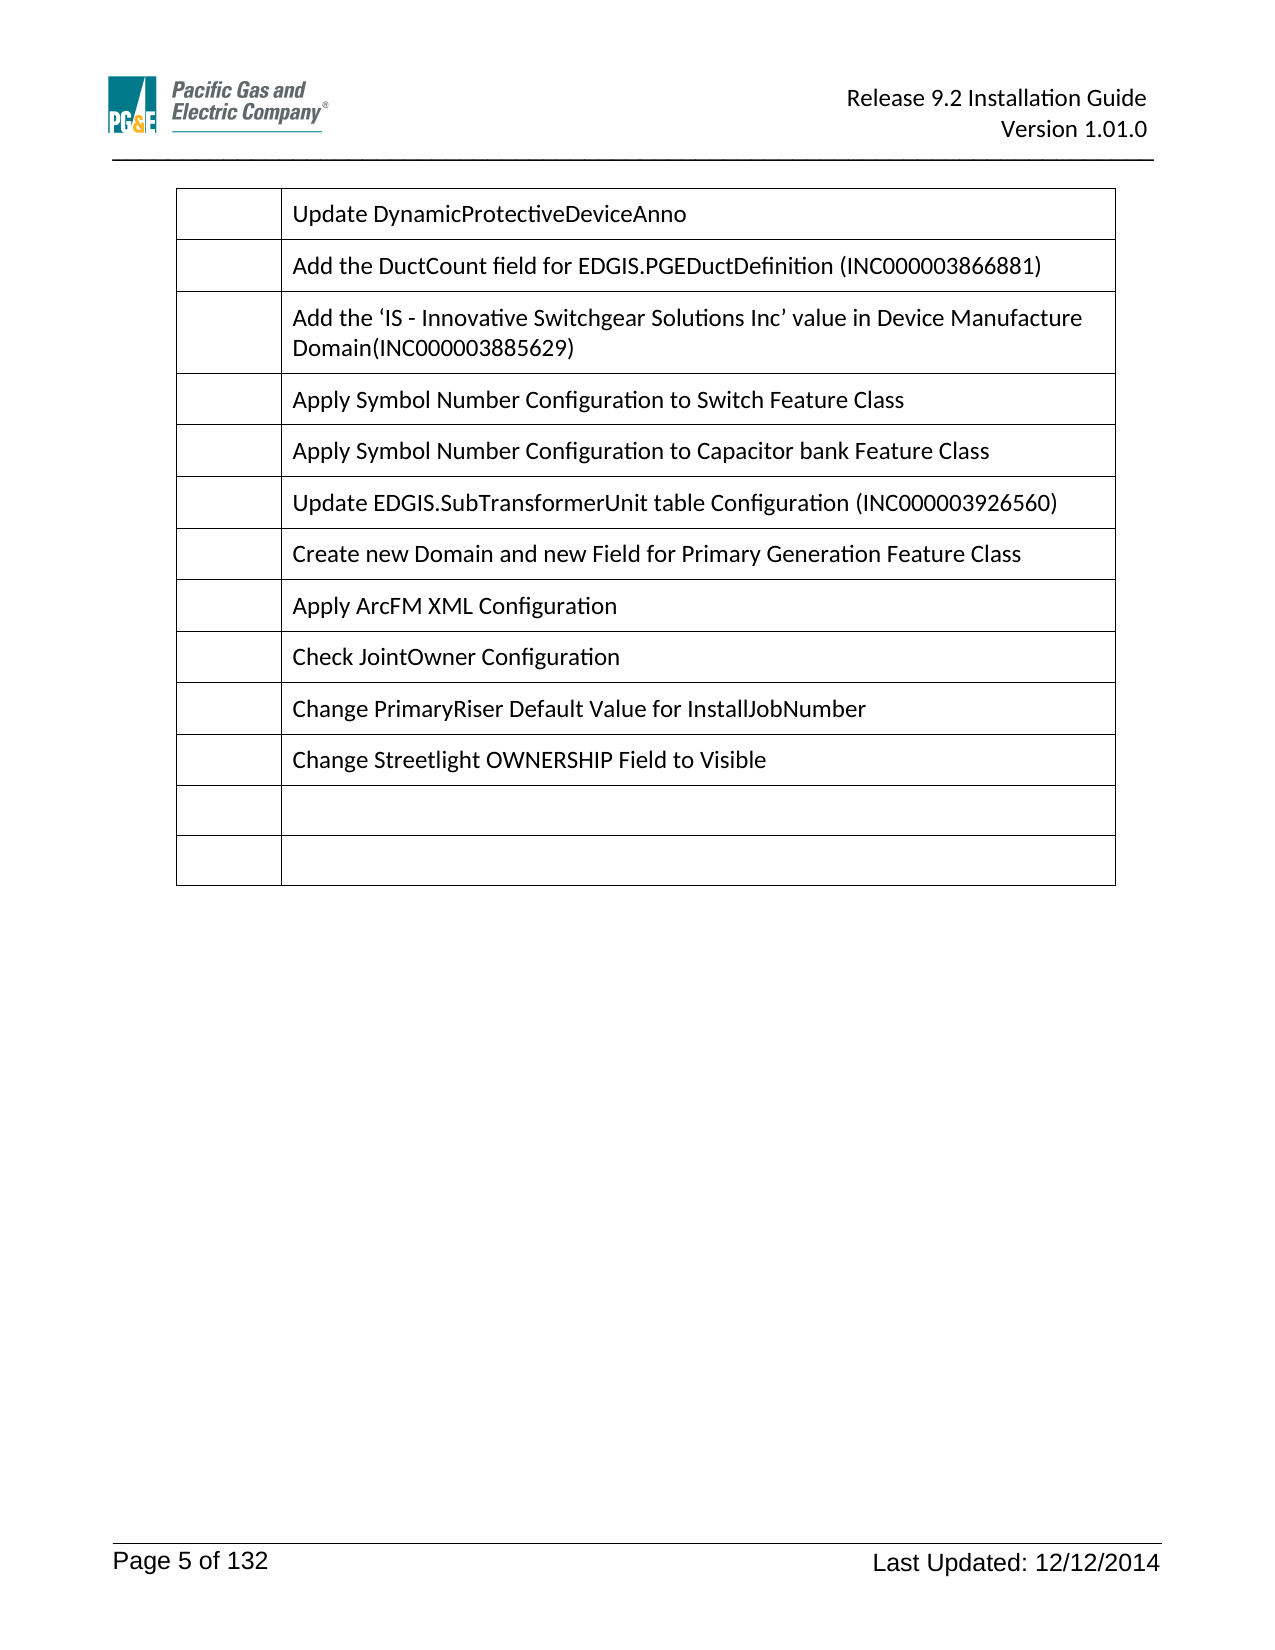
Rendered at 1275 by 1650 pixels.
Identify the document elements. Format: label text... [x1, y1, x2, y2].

table_cell [177, 786, 281, 835]
table_cell [177, 374, 281, 424]
table_cell Add the ‘IS - Innovative Switchgear Solutions Inc’ value in Device Manufacture Domain(INC000003885629) [282, 292, 1115, 373]
table_cell [177, 292, 281, 373]
table_cell [177, 632, 281, 682]
table_cell [177, 683, 281, 734]
table_cell Change Streetlight OWNERSHIP Field to Visible [282, 735, 1115, 785]
table_cell [177, 836, 281, 885]
table_cell [177, 580, 281, 631]
table_cell Update EDGIS.SubTransformerUnit table Configuration (INC000003926560) [282, 477, 1115, 527]
table_cell [177, 240, 281, 291]
table_cell Add the DuctCount field for EDGIS.PGEDuctDefinition (INC000003866881) [282, 240, 1115, 291]
table_cell Update DynamicProtectiveDeviceAnno [282, 189, 1115, 239]
table_cell [177, 735, 281, 785]
table_cell Create new Domain and new Field for Primary Generation Feature Class [282, 529, 1115, 579]
table_cell Apply Symbol Number Configuration to Capacitor bank Feature Class [282, 425, 1115, 476]
table_cell Apply Symbol Number Configuration to Switch Feature Class [282, 374, 1115, 424]
table_cell [177, 529, 281, 579]
table_cell [177, 425, 281, 476]
table_cell [282, 786, 1115, 835]
table_cell [177, 189, 281, 239]
table_cell Change PrimaryRiser Default Value for InstallJobNumber [282, 683, 1115, 734]
table_cell Check JointOwner Configuration [282, 632, 1115, 682]
table_cell [177, 477, 281, 527]
table_cell [282, 836, 1115, 885]
table_cell Apply ArcFM XML Configuration [282, 580, 1115, 631]
